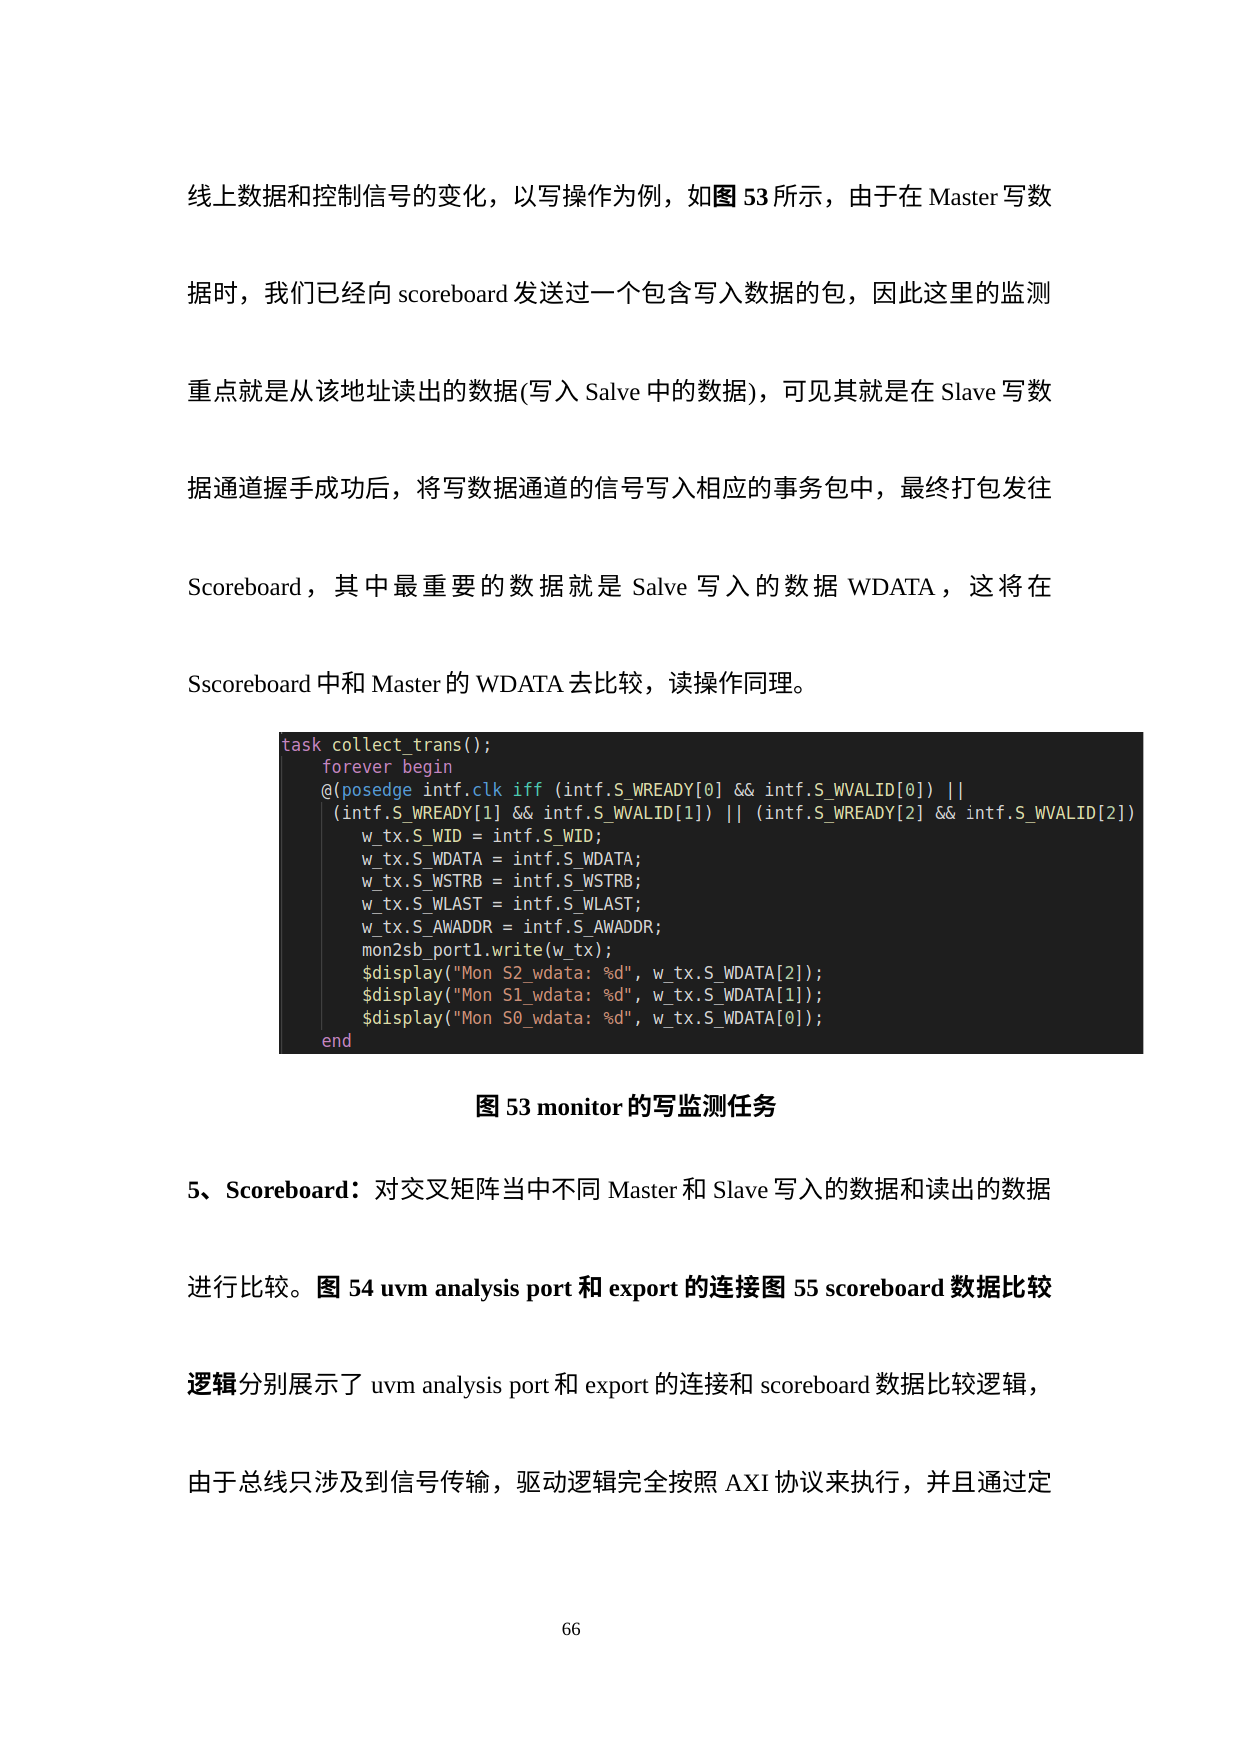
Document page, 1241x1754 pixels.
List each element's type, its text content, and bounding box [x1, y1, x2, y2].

list 图 53 monitor的写监测任务 [187, 1072, 1053, 1137]
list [187, 162, 1053, 714]
picture [279, 732, 1144, 1054]
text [187, 1155, 1053, 1513]
